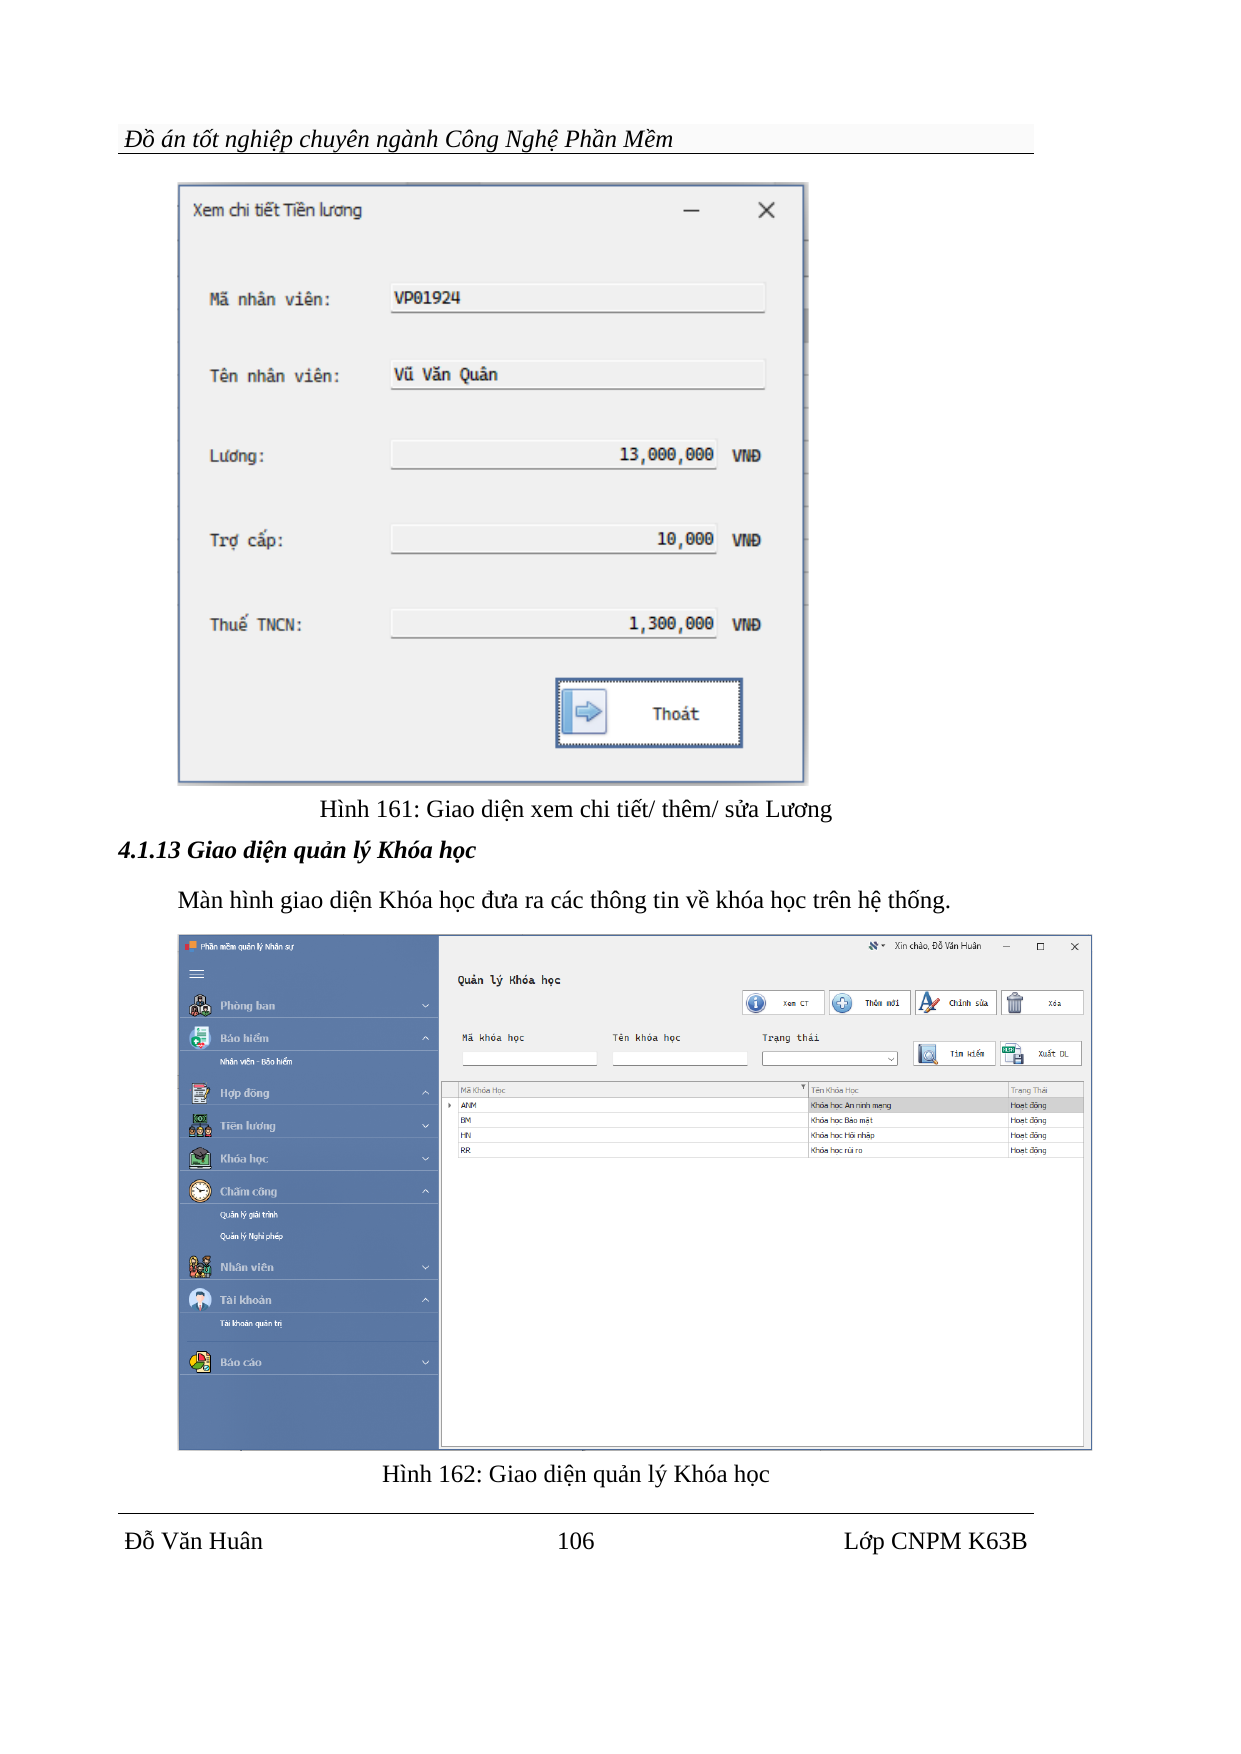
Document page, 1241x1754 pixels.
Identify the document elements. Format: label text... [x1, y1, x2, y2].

text Hình 162: Giao diện quản lý Khóa học [118, 1459, 1033, 1487]
text Hình 161: Giao diện xem chi tiết/ thêm/ sửa Lương [118, 794, 1033, 823]
subtitle Giao diện quản lý Khóa học [118, 835, 1033, 864]
text Màn hình giao diện Khóa học đưa ra các thông tin về khóa học trên hệ thống. [118, 885, 1033, 914]
picture [177, 934, 1093, 1451]
picture [177, 182, 809, 786]
